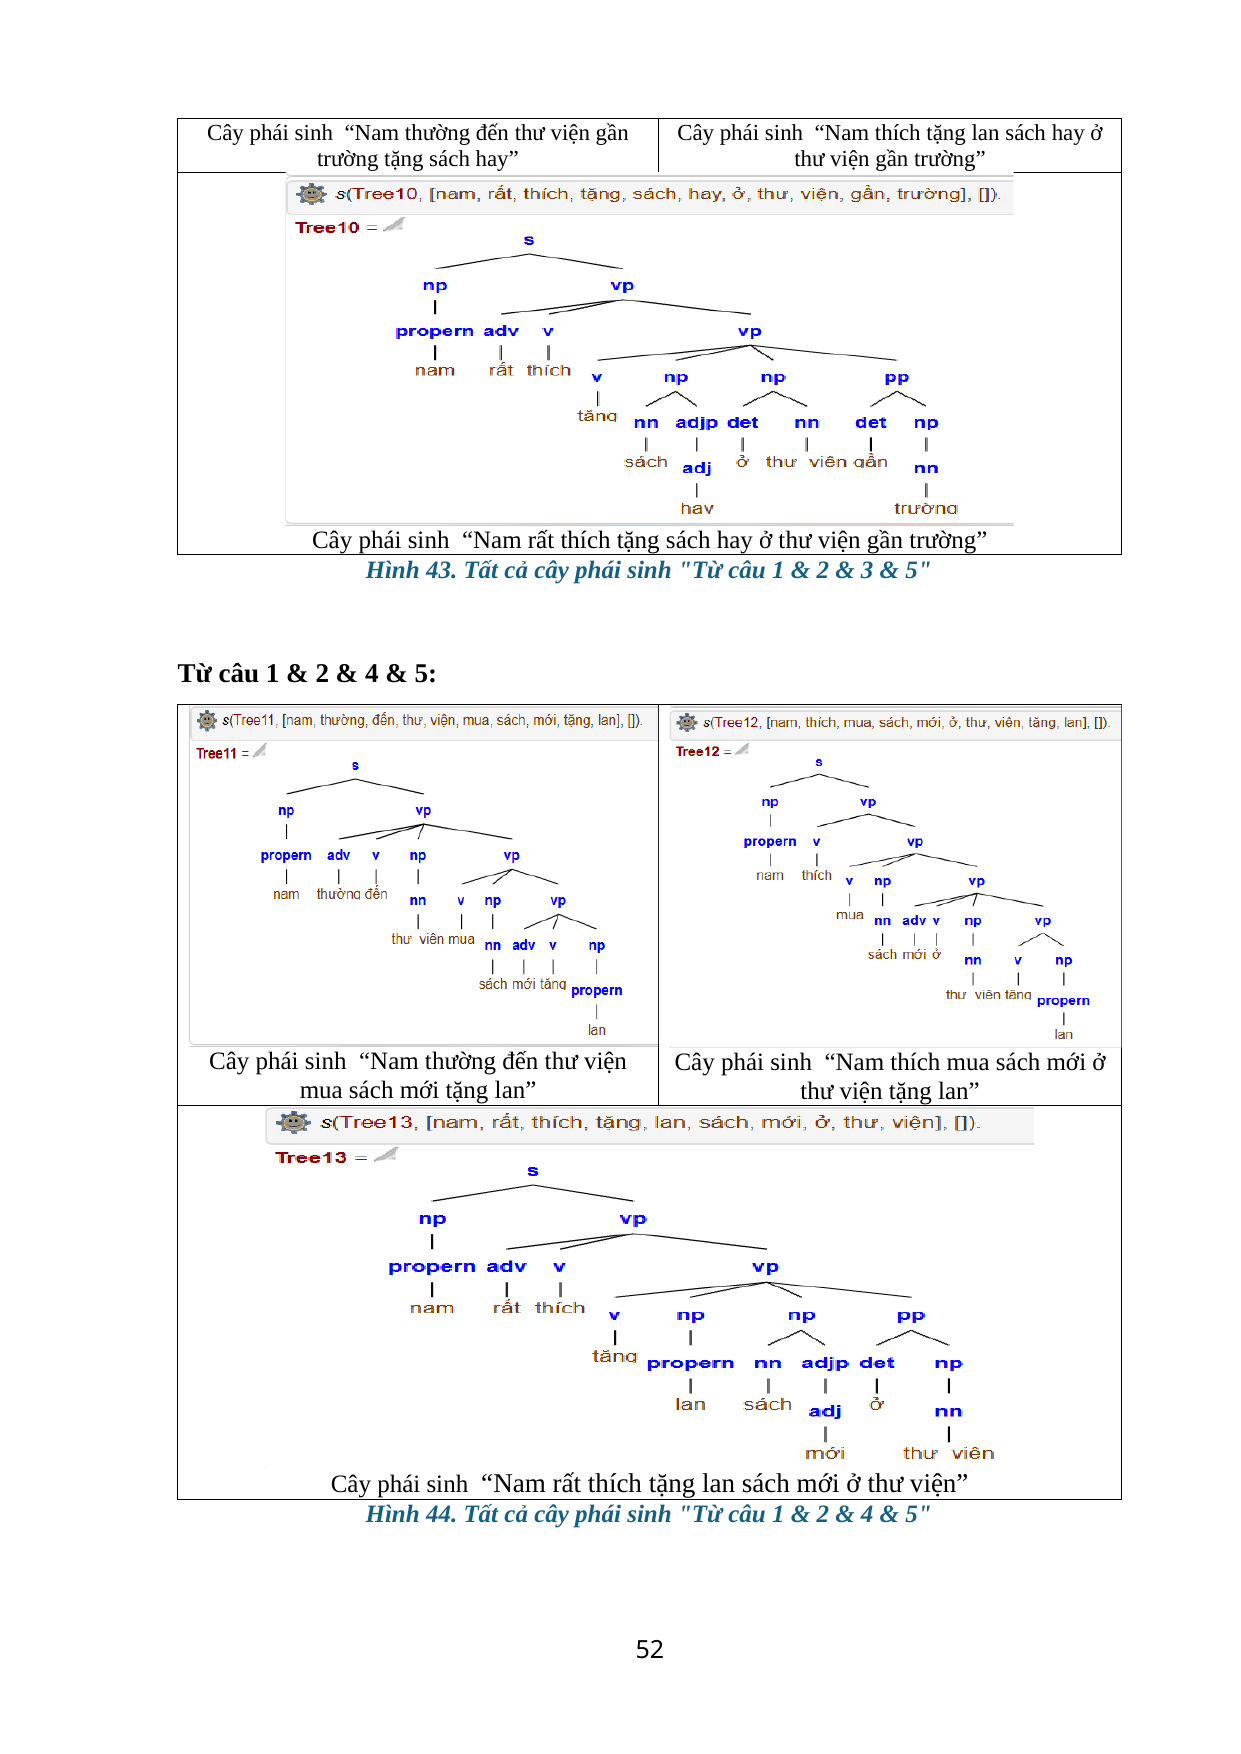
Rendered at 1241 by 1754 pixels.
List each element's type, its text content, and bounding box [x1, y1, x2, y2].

picture [188, 705, 659, 1047]
text Hình 44. Tất cả cây phái sinh "Từ câu 1 & 2 & 4 & 5" [177, 1500, 1122, 1528]
picture [285, 172, 1014, 526]
table_cell Cây phái sinh “Nam rất thích tặng sách hay ở thư viện gần trường” [178, 173, 1121, 554]
picture [265, 1106, 1034, 1468]
picture [669, 705, 1122, 1048]
table_header Cây phái sinh “Nam thích tặng lan sách hay ở thư viện gần trường” [659, 119, 1121, 172]
table_header Cây phái sinh “Nam thích mua sách mới ở thư viện tặng lan” [659, 705, 1121, 1105]
table_cell Cây phái sinh “Nam rất thích tặng lan sách mới ở thư viện” [178, 1106, 1121, 1498]
text Từ câu 1 & 2 & 4 & 5: [177, 657, 1122, 689]
table_header Cây phái sinh “Nam thường đến thư viện gần trường tặng sách hay” [178, 119, 658, 172]
text Hình 43. Tất cả cây phái sinh "Từ câu 1 & 2 & 3 & 5" [177, 555, 1122, 584]
table_header Cây phái sinh “Nam thường đến thư viện mua sách mới tặng lan” [178, 705, 658, 1105]
